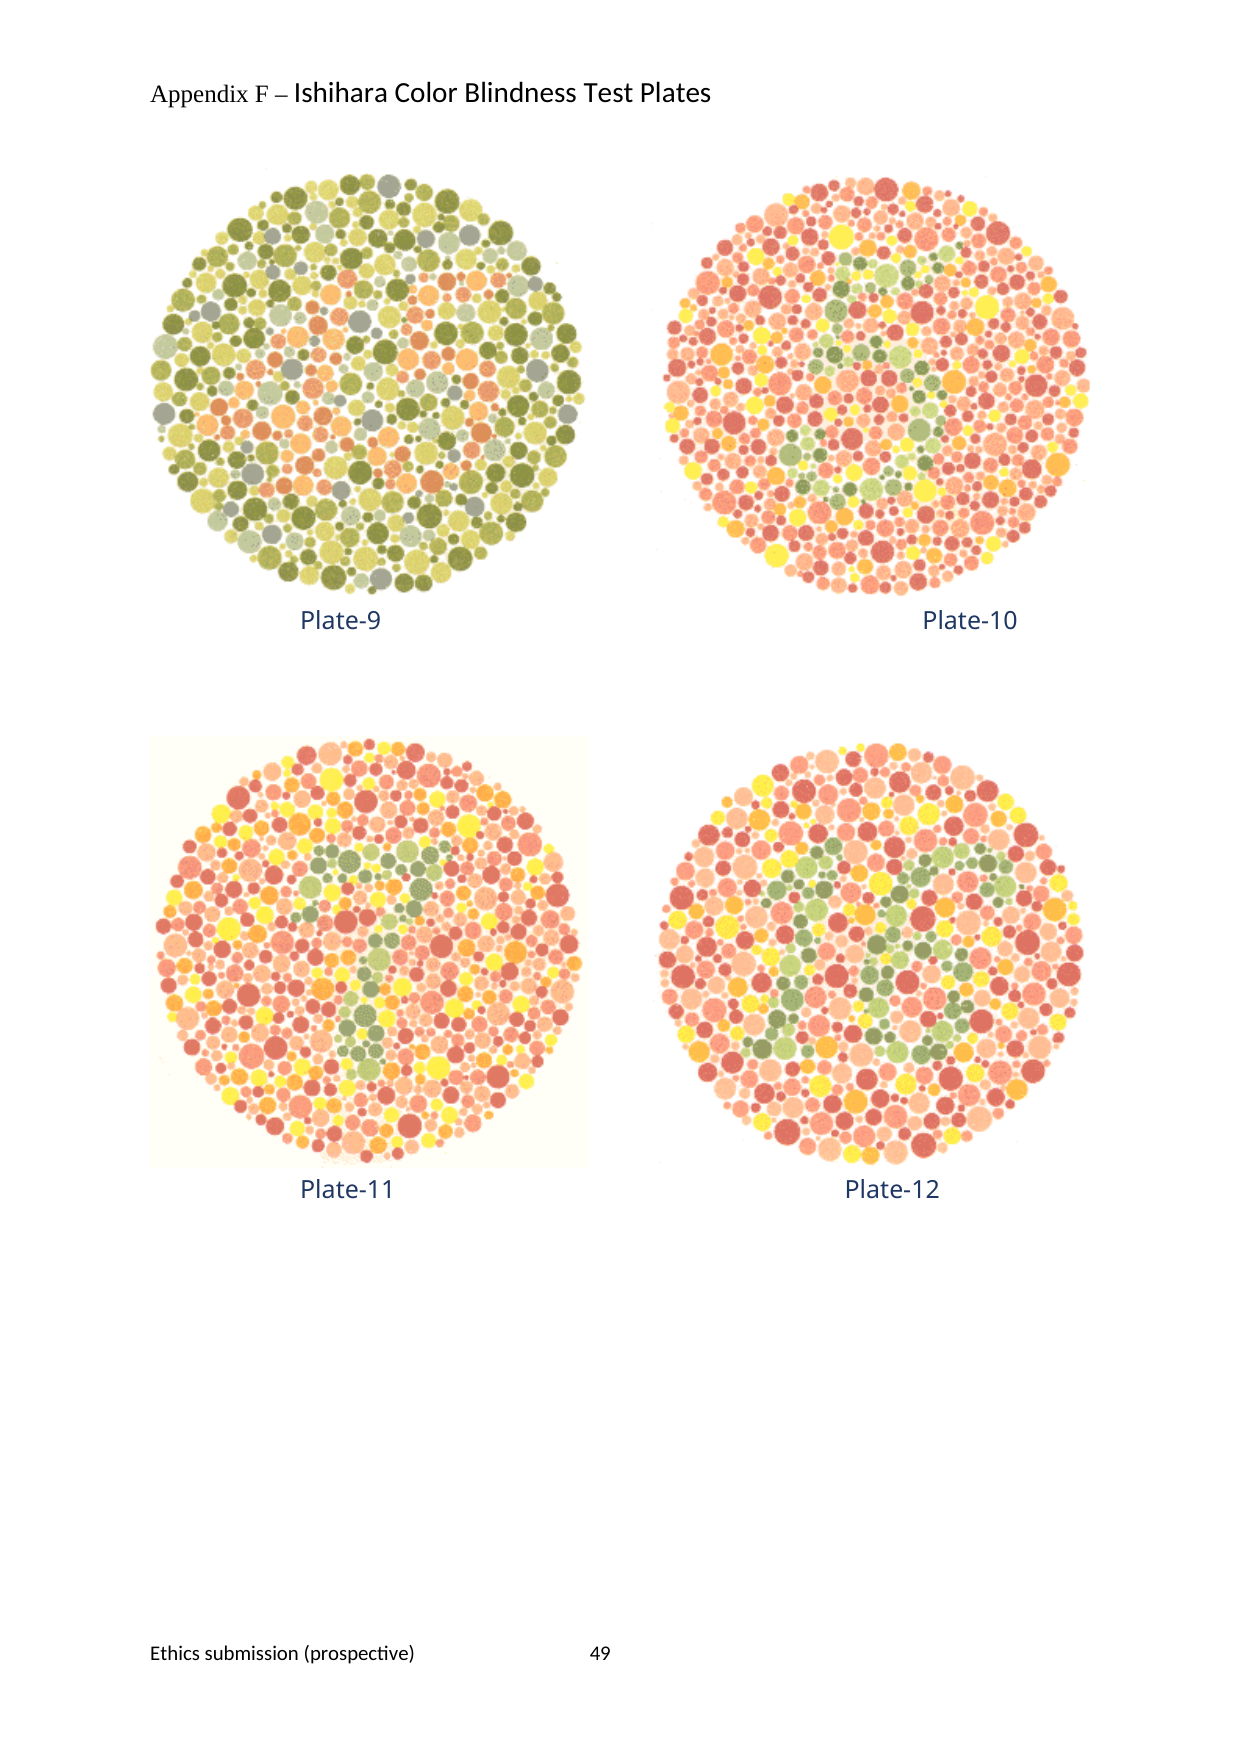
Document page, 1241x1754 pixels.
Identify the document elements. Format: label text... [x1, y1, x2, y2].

subtitle Plate-9 Plate-10 [225, 603, 1090, 637]
subtitle Plate-11 Plate-12 [225, 1172, 1090, 1206]
picture [651, 167, 1090, 599]
picture [150, 167, 589, 599]
picture [150, 736, 589, 1168]
picture [651, 736, 1090, 1168]
